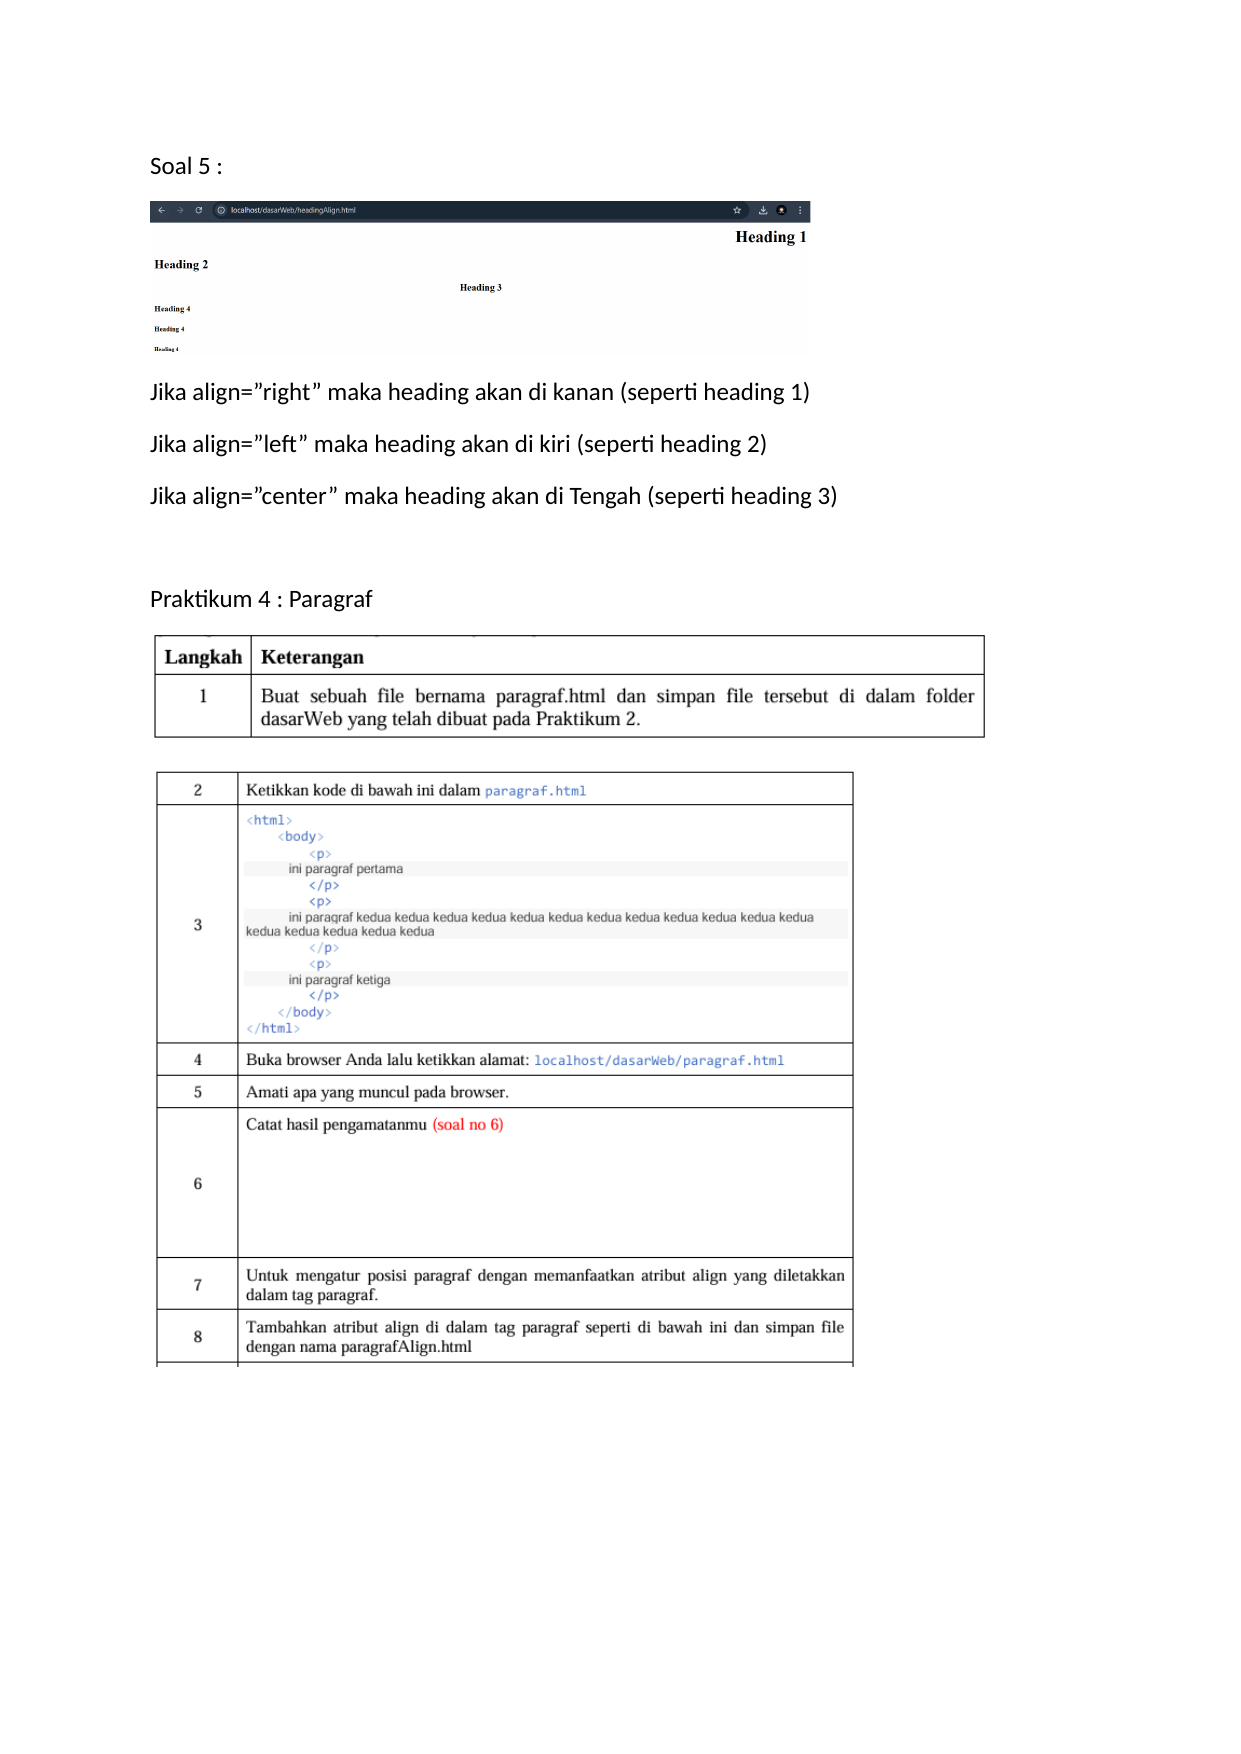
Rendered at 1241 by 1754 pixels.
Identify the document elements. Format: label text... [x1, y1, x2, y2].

text Jika align=”center” maka heading akan di Tengah (seperti heading 3) [150, 480, 1090, 510]
picture [150, 761, 859, 1367]
text Jika align=”left” maka heading akan di kiri (seperti heading 2) [150, 428, 1090, 459]
text Praktikum 4 : Paragraf [150, 583, 1090, 614]
picture [150, 635, 986, 740]
picture [150, 201, 811, 356]
text Soal 5 : [150, 150, 1090, 181]
text Jika align=”right” maka heading akan di kanan (seperti heading 1) [150, 377, 1090, 407]
